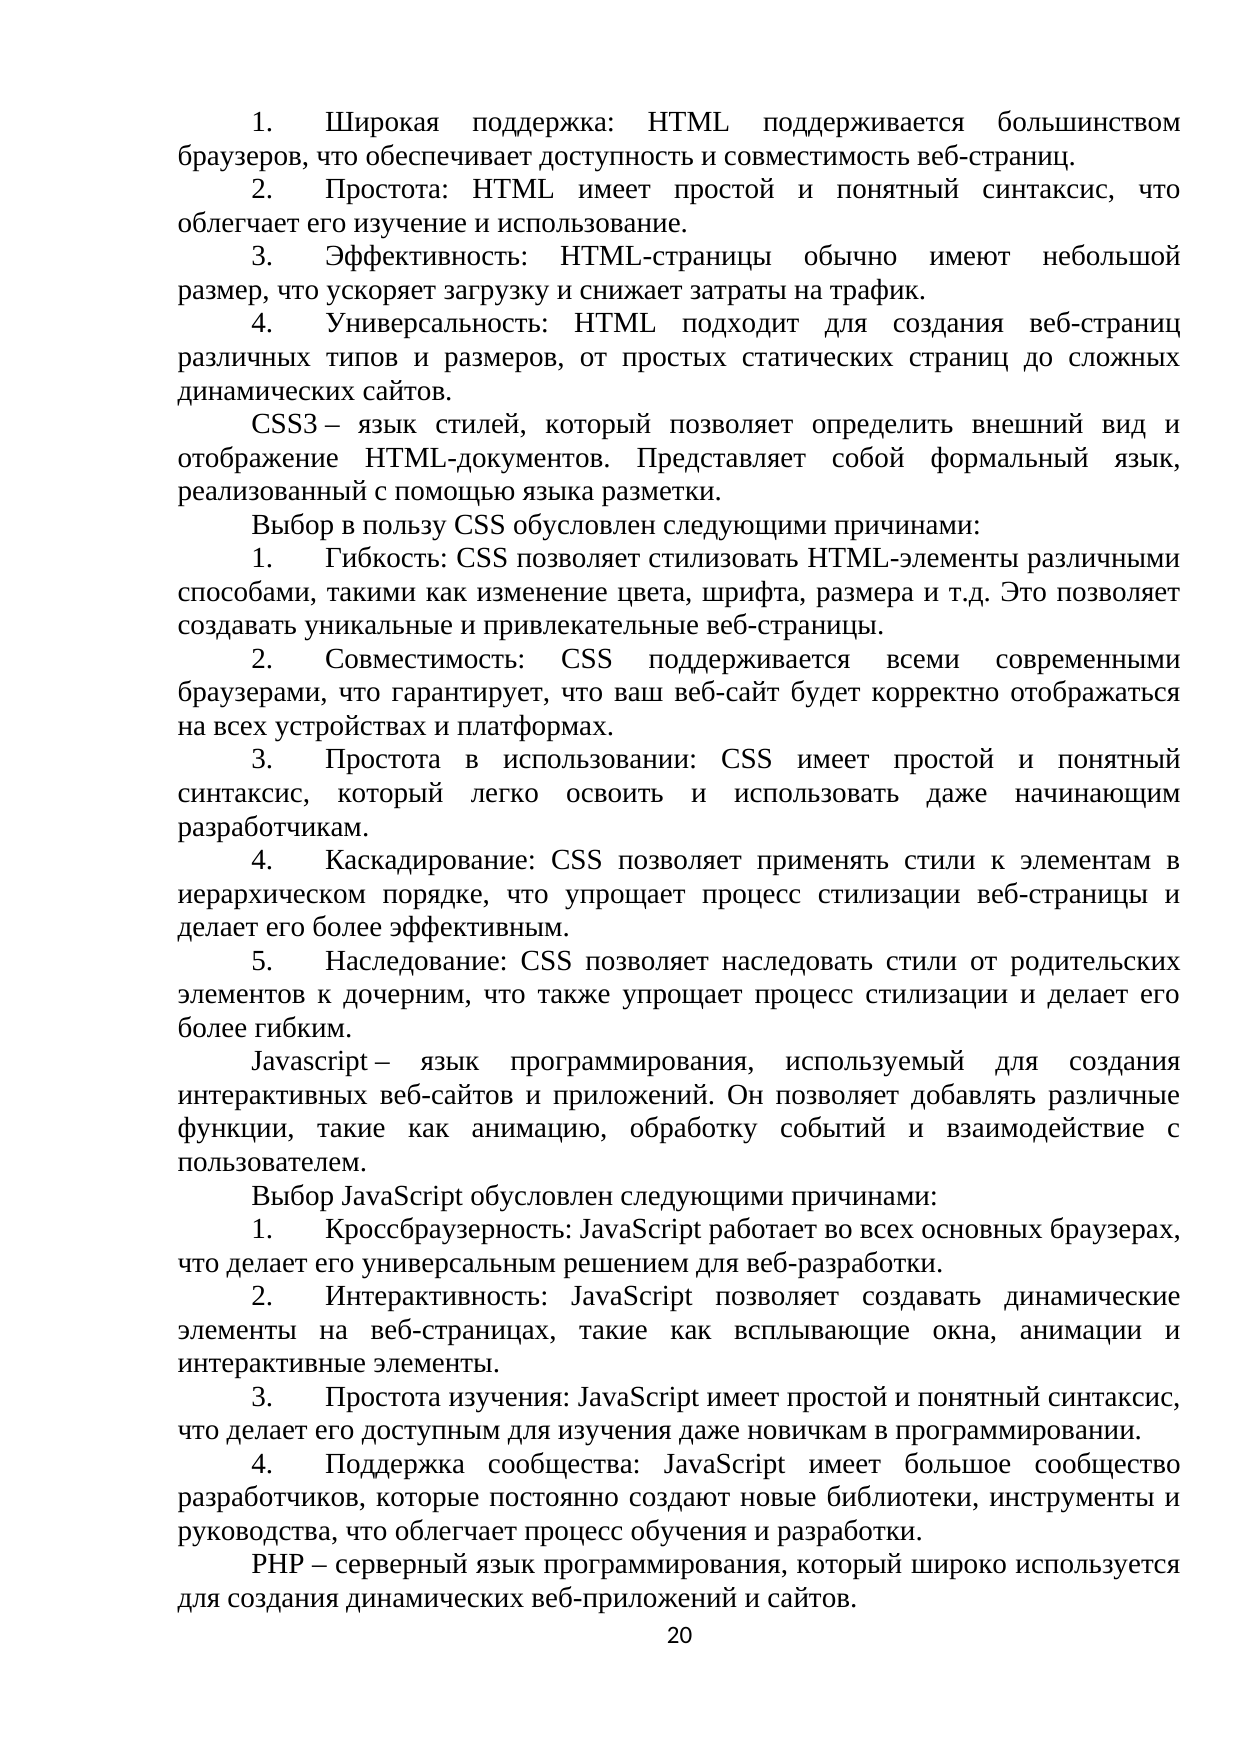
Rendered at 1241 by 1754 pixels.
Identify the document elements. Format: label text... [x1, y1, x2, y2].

list Наследование: CSS позволяет наследовать стили от родительских элементов к дочерним, что также упрощает процесс стилизации и делает его более гибким. [177, 943, 1181, 1043]
text Выбор JavaScript обусловлен следующими причинами: [177, 1178, 1181, 1211]
list Универсальность: HTML подходит для создания веб-страниц различных типов и размеров, от простых статических страниц до сложных динамических сайтов. [177, 306, 1181, 406]
text PHP – серверный язык программирования, который широко используется для создания динамических веб-приложений и сайтов. [177, 1547, 1181, 1614]
list Интерактивность: JavaScript позволяет создавать динамические элементы на веб-страницах, такие как всплывающие окна, анимации и интерактивные элементы. [177, 1278, 1181, 1379]
text Javascript – язык программирования, используемый для создания интерактивных веб-сайтов и приложений. Он позволяет добавлять различные функции, такие как анимацию, обработку событий и взаимодействие с пользователем. [177, 1043, 1181, 1178]
list Широкая поддержка: HTML поддерживается большинством браузеров, что обеспечивает доступность и совместимость веб-страниц. [177, 104, 1181, 171]
list Каскадирование: CSS позволяет применять стили к элементам в иерархическом порядке, что упрощает процесс стилизации веб-страницы и делает его более эффективным. [177, 842, 1181, 943]
list Поддержка сообщества: JavaScript имеет большое сообщество разработчиков, которые постоянно создают новые библиотеки, инструменты и руководства, что облегчает процесс обучения и разработки. [177, 1446, 1181, 1547]
list Совместимость: CSS поддерживается всеми современными браузерами, что гарантирует, что ваш веб-сайт будет корректно отображаться на всех устройствах и платформах. [177, 641, 1181, 742]
list Кроссбраузерность: JavaScript работает во всех основных браузерах, что делает его универсальным решением для веб-разработки. [177, 1211, 1181, 1278]
list Простота изучения: JavaScript имеет простой и понятный синтаксис, что делает его доступным для изучения даже новичкам в программировании. [177, 1379, 1181, 1446]
list Гибкость: CSS позволяет стилизовать HTML-элементы различными способами, такими как изменение цвета, шрифта, размера и т.д. Это позволяет создавать уникальные и привлекательные веб-страницы. [177, 540, 1181, 641]
list Эффективность: HTML-страницы обычно имеют небольшой размер, что ускоряет загрузку и снижает затраты на трафик. [177, 238, 1181, 306]
text CSS3 – язык стилей, который позволяет определить внешний вид и отображение HTML-документов. Представляет собой формальный язык, реализованный с помощью языка разметки. [177, 406, 1181, 507]
text Выбор в пользу CSS обусловлен следующими причинами: [177, 507, 1181, 540]
list Простота: HTML имеет простой и понятный синтаксис, что облегчает его изучение и использование. [177, 171, 1181, 238]
list Простота в использовании: CSS имеет простой и понятный синтаксис, который легко освоить и использовать даже начинающим разработчикам. [177, 742, 1181, 842]
